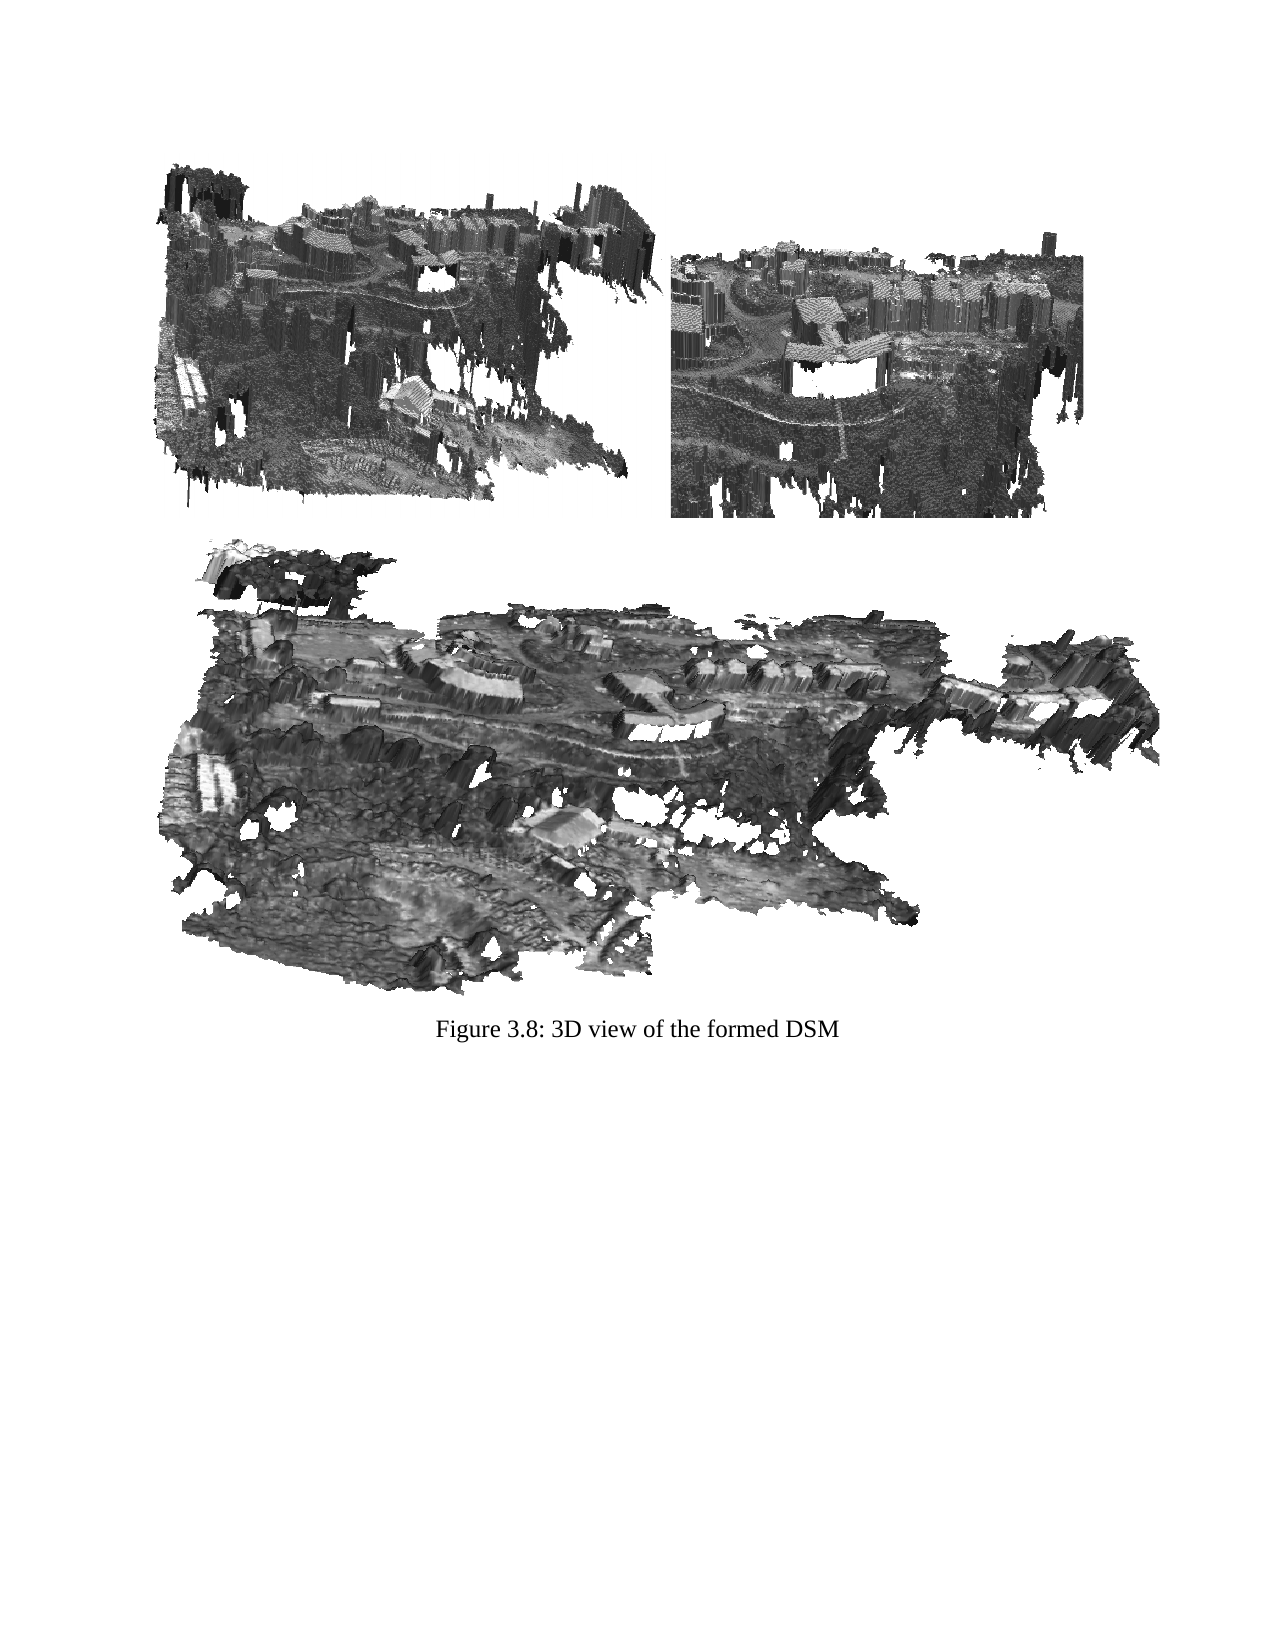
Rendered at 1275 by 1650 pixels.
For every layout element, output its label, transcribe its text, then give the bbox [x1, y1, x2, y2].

picture [670, 150, 1084, 518]
text Figure 3.8: 3D view of the formed DSM [150, 1014, 1125, 1043]
picture [150, 536, 1160, 996]
picture [150, 153, 666, 518]
